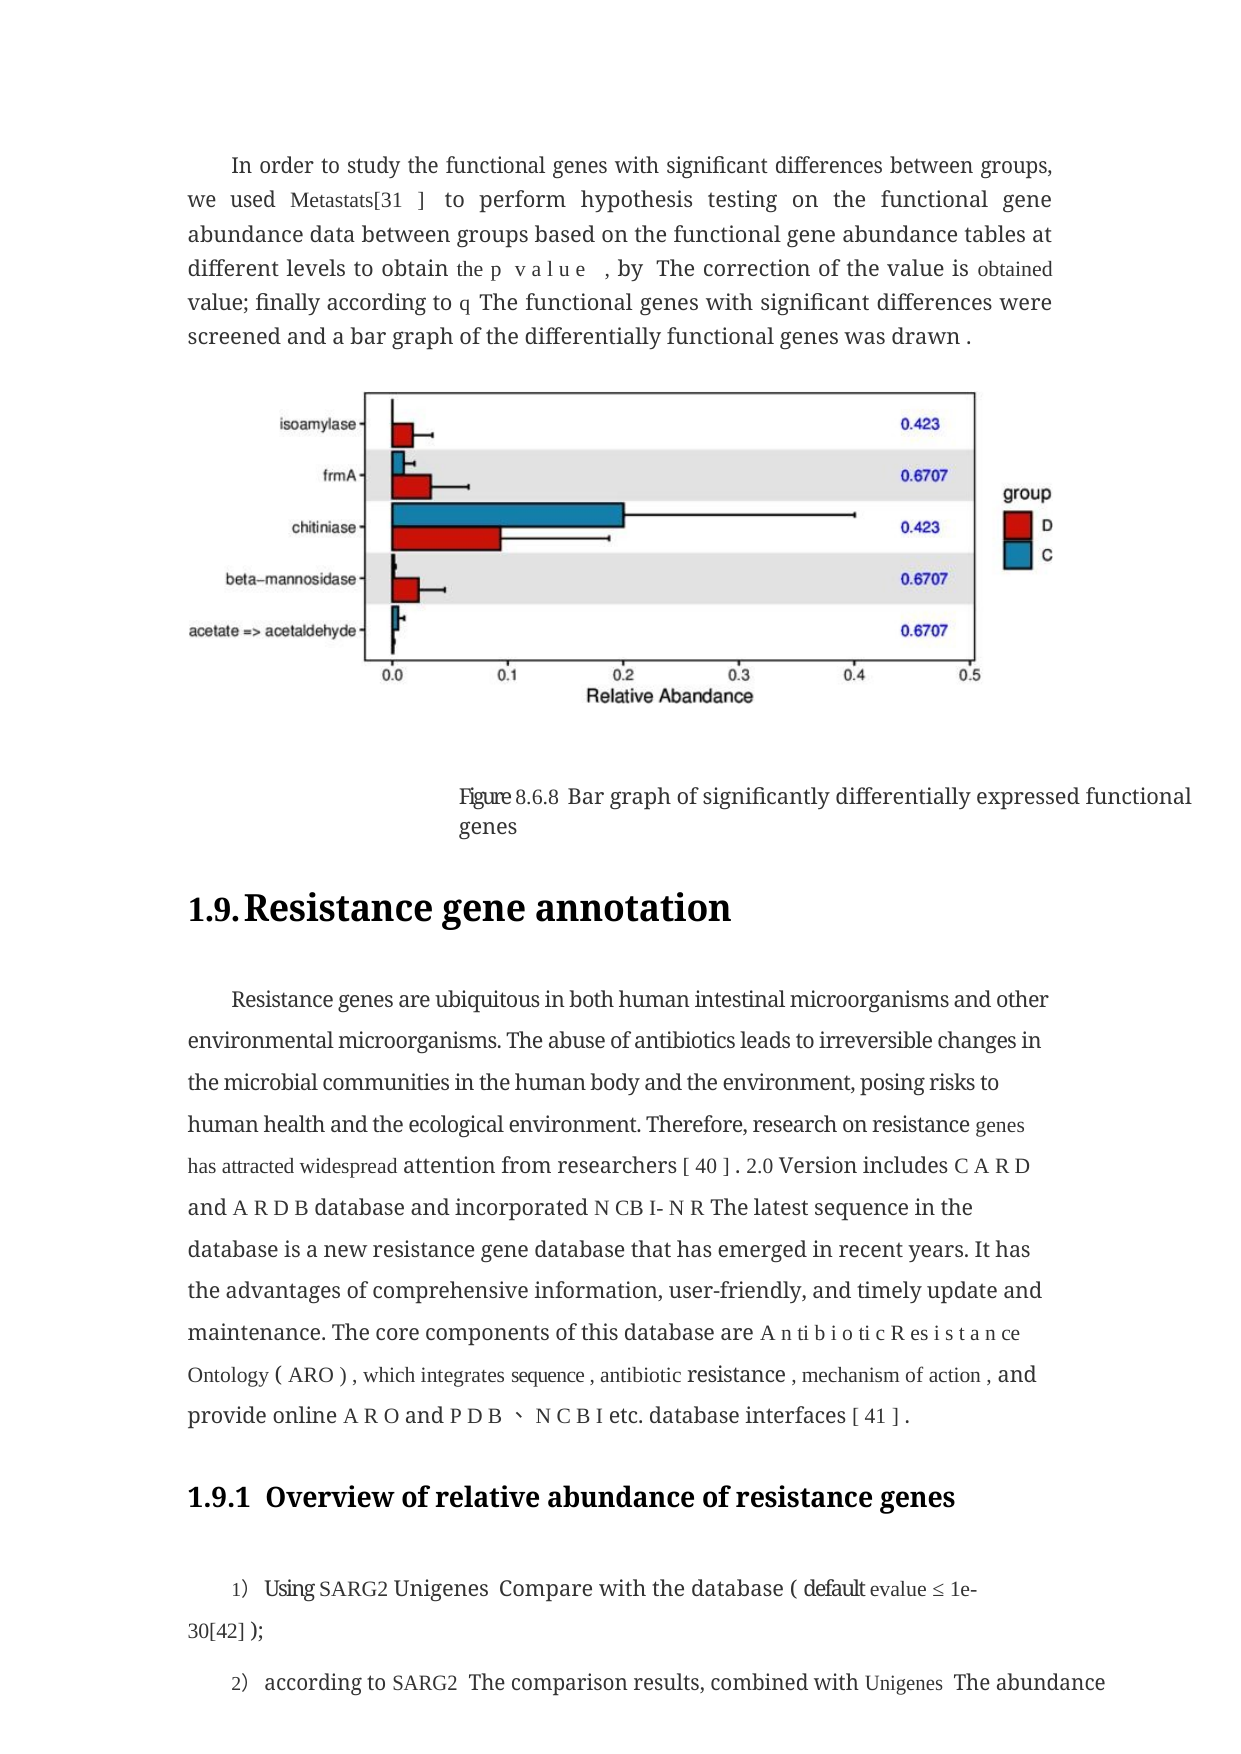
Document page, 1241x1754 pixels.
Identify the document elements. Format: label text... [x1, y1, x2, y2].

text Figure 8.6.8 Bar graph of significantly differentially expressed functional genes [459, 781, 1217, 841]
subtitle Resistance gene annotation [187, 881, 1217, 932]
text Resistance genes are ubiquitous in both human intestinal microorganisms and other environmental microorganisms. The abuse of antibiotics leads to irreversible changes in the microbial communities in the human body and the environment, posing risks to human health and the ecological environment. Therefore, research on resistance genes has attracted widespread attention from researchers [ 40 ] . 2.0​ Version includes C A R D and A R D B database and incorporated N CB I- N R The latest sequence in the database is a new resistance gene database that has emerged in recent years. It has the advantages of comprehensive information, user-friendly, and timely update and maintenance. The core components of this database are A n ti b i o ti c R es i s t a n ce Ontology ( ARO ) , which integrates sequence , antibiotic resistance , mechanism of action , and provide online A R O and P D B 、 N C B I etc. database interfaces [ 41 ] . [187, 984, 1054, 1430]
subtitle Overview of relative abundance of resistance genes [187, 1478, 1217, 1516]
text In order to study the functional genes with significant differences between groups, we used Metastats[31 ] to perform hypothesis testing on the functional gene abundance data between groups based on the functional gene abundance tables at different levels to obtain the p value , by The correction of the value is obtained value; finally according to q The functional genes with significant differences were screened and a bar graph of the differentially functional genes was drawn . [187, 150, 1053, 351]
picture [188, 391, 1053, 704]
list Using SARG2 Unigenes​ Compare with the database ( default evalue ≤ 1e-30[42] ); [187, 1573, 988, 1644]
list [231, 1667, 1217, 1697]
